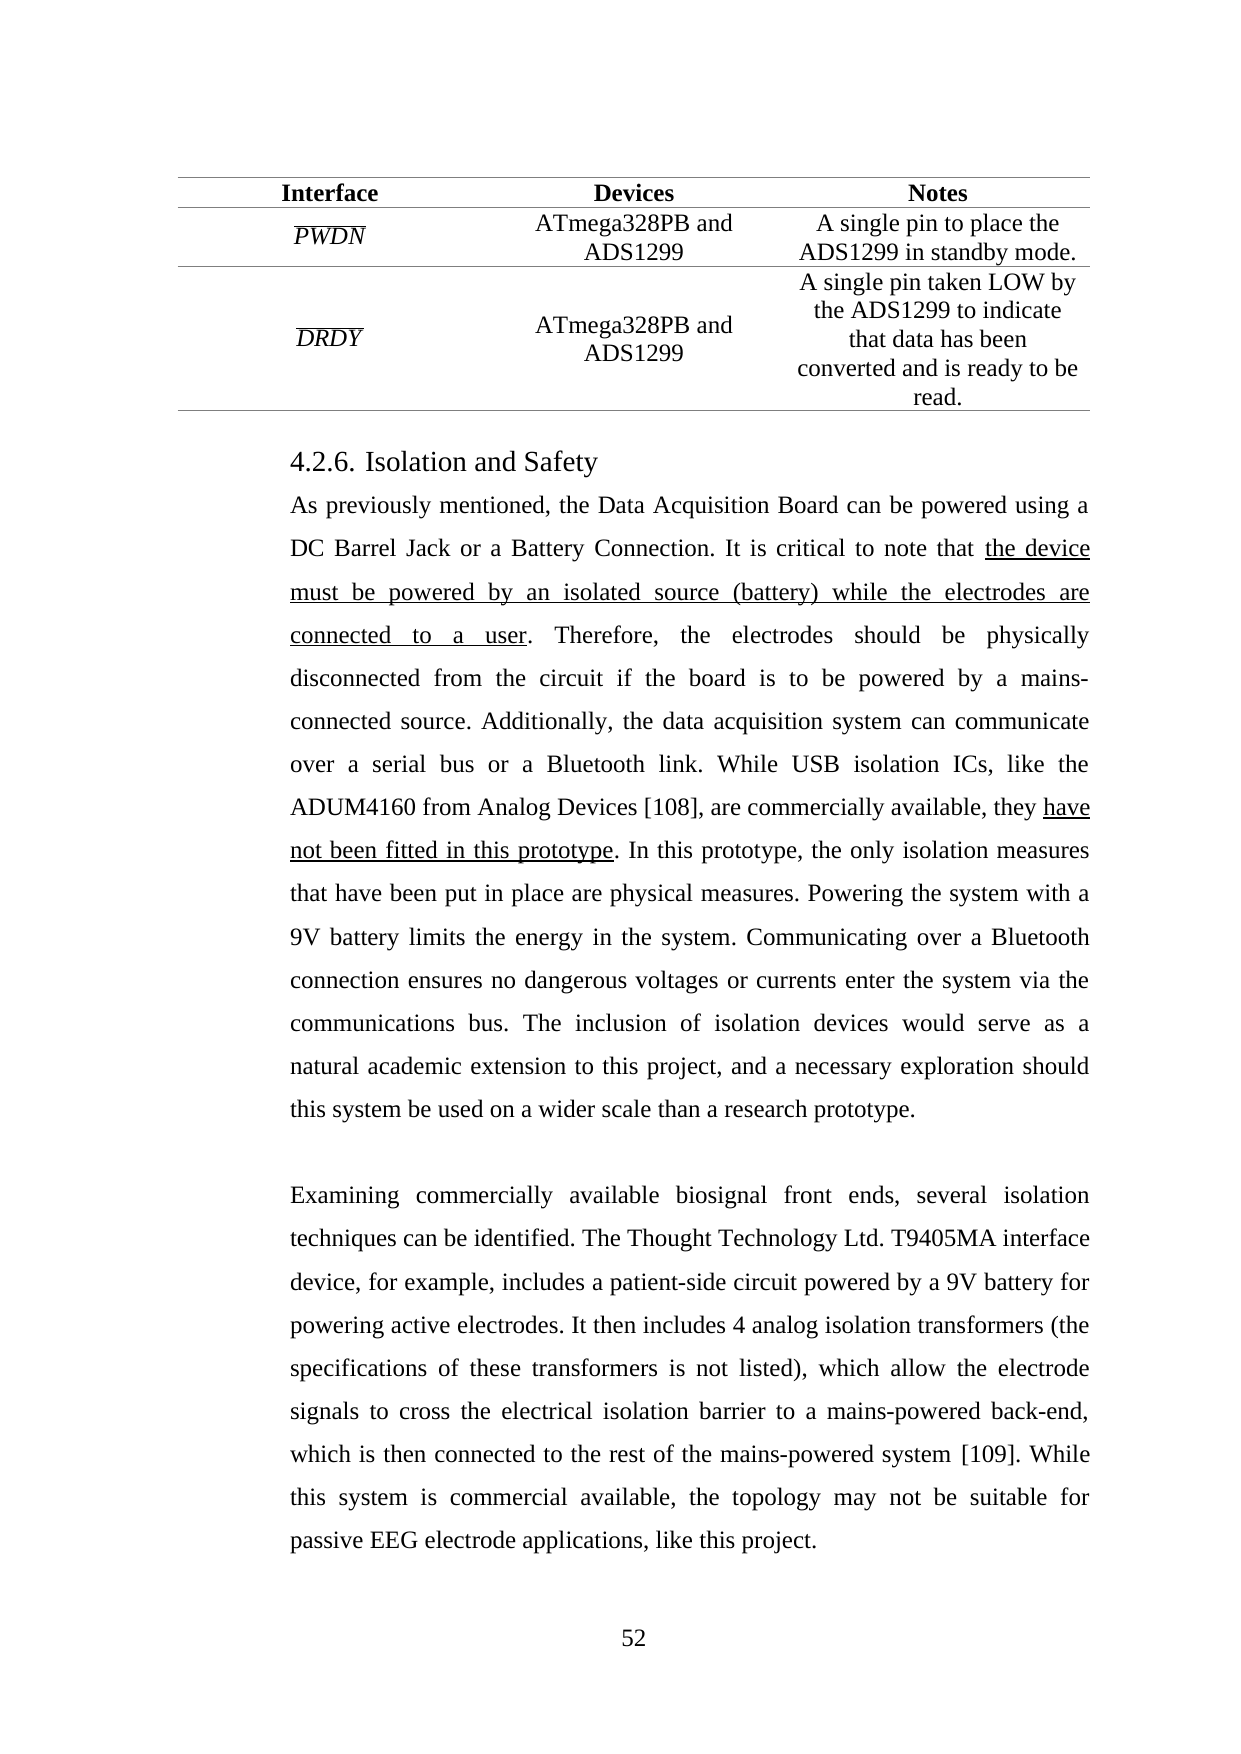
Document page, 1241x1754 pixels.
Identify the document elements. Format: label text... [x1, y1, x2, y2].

table_cell ATmega328PB and ADS1299 [482, 267, 786, 410]
text As previously mentioned, the Data Acquisition Board can be powered using a DC Barrel Jack or a Battery Connection. It is critical to note that the device must be powered by an isolated source (battery) while the electrodes are connected to a user. Therefore, the electrodes should be physically disconnected from the circuit if the board is to be powered by a mains-connected source. Additionally, the data acquisition system can communicate over a serial bus or a Bluetooth link. While USB isolation ICs, like the ADUM4160 from Analog Devices [108], are commercially available, they have not been fitted in this prototype. In this prototype, the only isolation measures that have been put in place are physical measures. Powering the system with a 9V battery limits the energy in the system. Communicating over a Bluetooth connection ensures no dangerous voltages or currents enter the system via the communications bus. The inclusion of isolation devices would serve as a natural academic extension to this project, and a necessary exploration should this system be used on a wider scale than a research prototype. [290, 490, 1090, 602]
table_header Devices [482, 178, 786, 207]
table_cell [178, 267, 482, 410]
text Examining commercially available biosignal front ends, several isolation techniques can be identified. The Thought Technology Ltd. T9405MA interface device, for example, includes a patient-side circuit powered by a 9V battery for powering active electrodes. It then includes 4 analog isolation transformers (the specifications of these transformers is not listed), which allow the electrode signals to cross the electrical isolation barrier to a mains-powered back-end, which is then connected to the rest of the mains-powered system [109]. While this system is commercial available, the topology may not be suitable for passive EEG electrode applications, like this project. [290, 1180, 1090, 1554]
table_cell ATmega328PB and ADS1299 [482, 208, 786, 266]
table_header Interface [178, 178, 482, 207]
table_cell [178, 208, 482, 266]
subtitle Isolation and Safety [290, 444, 1090, 478]
table_header Notes [786, 178, 1090, 207]
table_cell A single pin taken LOW by the ADS1299 to indicate that data has been converted and is ready to be read. [786, 267, 1090, 410]
table_cell A single pin to place the ADS1299 in standby mode. [786, 208, 1090, 266]
text As previously mentioned, the Data Acquisition Board can be powered using a DC Barrel Jack or a Battery Connection. It is critical to note that the device must be powered by an isolated source (battery) while the electrodes are connected to a user. Therefore, the electrodes should be physically disconnected from the circuit if the board is to be powered by a mains-connected source. Additionally, the data acquisition system can communicate over a serial bus or a Bluetooth link. While USB isolation ICs, like the ADUM4160 from Analog Devices [108], are commercially available, they have not been fitted in this prototype. In this prototype, the only isolation measures that have been put in place are physical measures. Powering the system with a 9V battery limits the energy in the system. Communicating over a Bluetooth connection ensures no dangerous voltages or currents enter the system via the communications bus. The inclusion of isolation devices would serve as a natural academic extension to this project, and a necessary exploration should this system be used on a wider scale than a research prototype. [290, 603, 1090, 1123]
